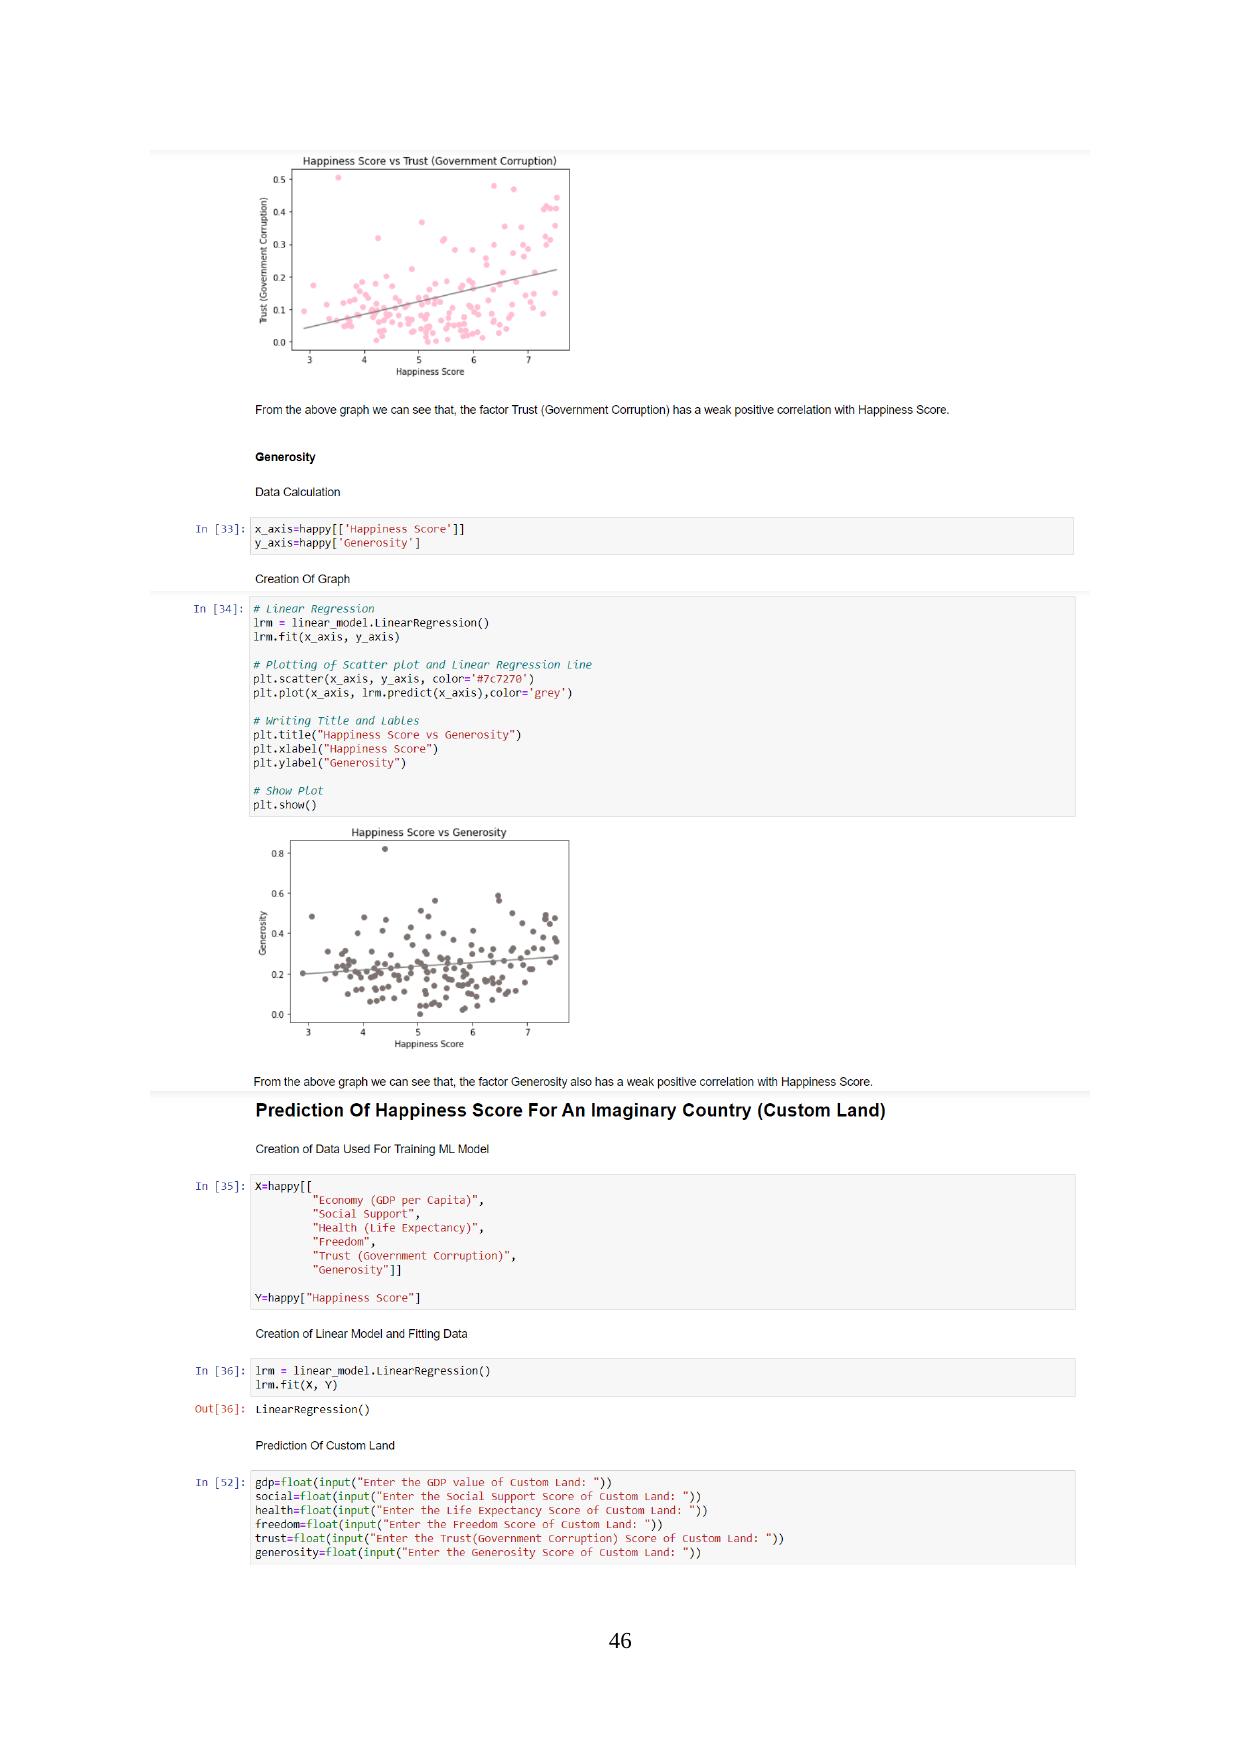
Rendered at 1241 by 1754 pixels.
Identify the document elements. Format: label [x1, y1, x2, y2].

picture [150, 150, 1091, 1565]
